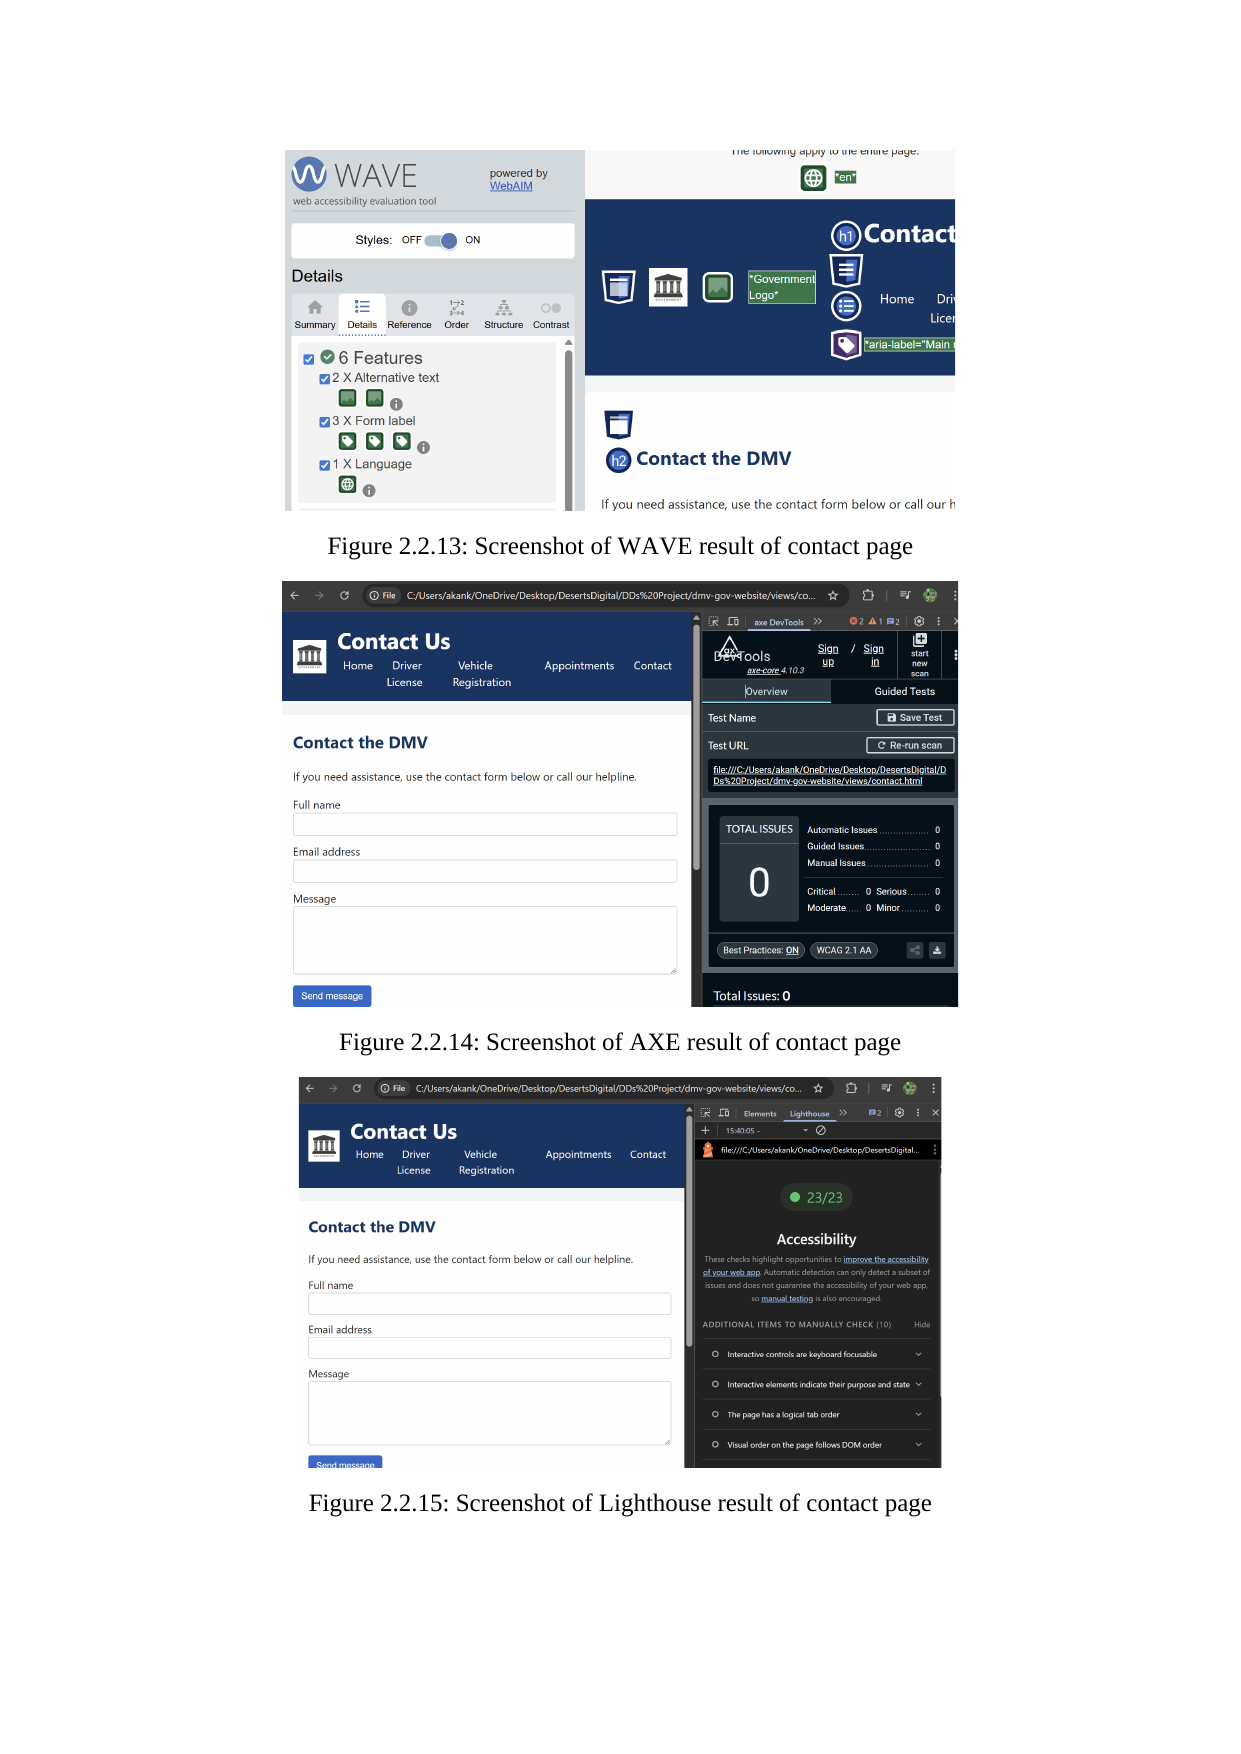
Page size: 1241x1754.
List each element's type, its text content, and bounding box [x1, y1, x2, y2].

picture [282, 581, 959, 1007]
picture [298, 1077, 942, 1468]
subtitle Figure 2.2.15: Screenshot of Lighthouse result of contact page [150, 1488, 1090, 1517]
subtitle Figure 2.2.13: Screenshot of WAVE result of contact page [150, 531, 1090, 560]
subtitle Figure 2.2.14: Screenshot of AXE result of contact page [150, 1027, 1090, 1056]
picture [285, 150, 956, 511]
